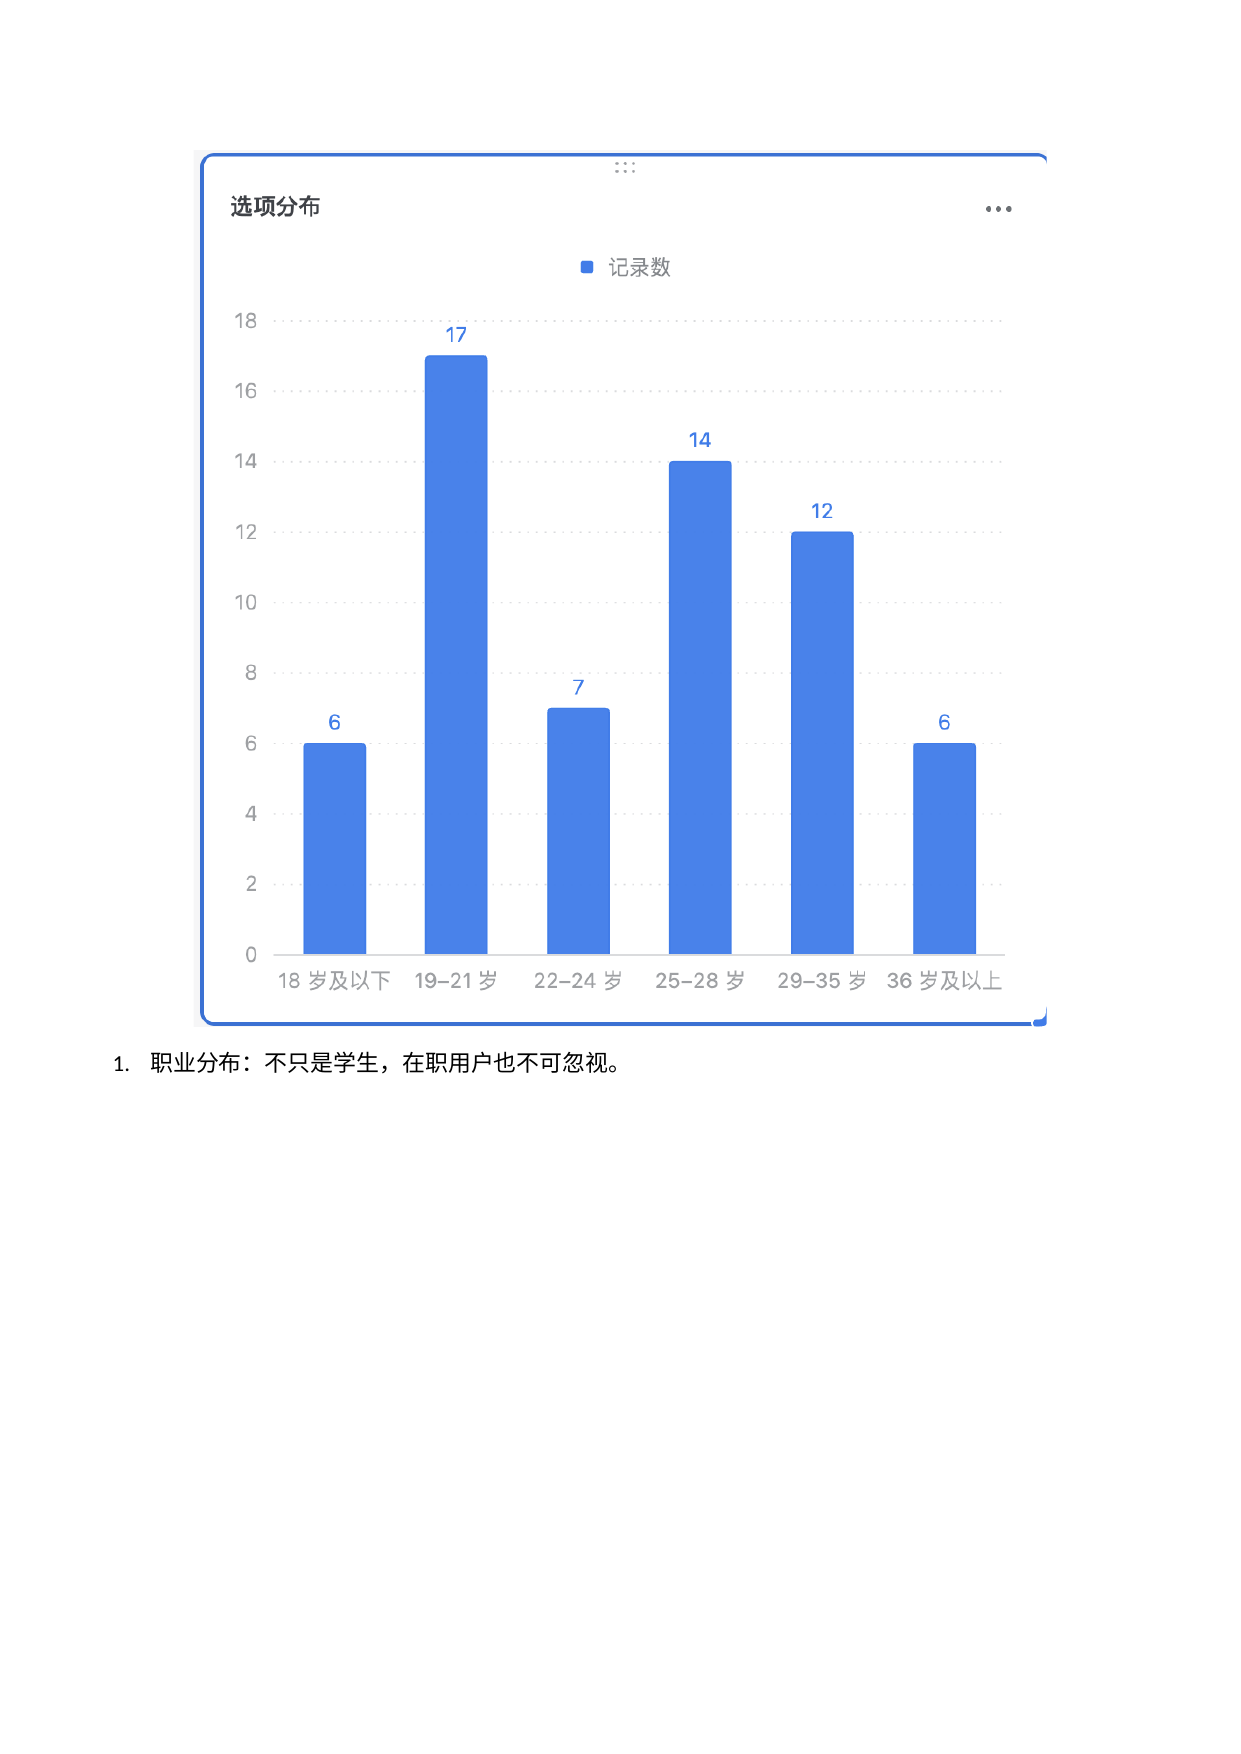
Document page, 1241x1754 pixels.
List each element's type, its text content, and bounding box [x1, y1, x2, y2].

picture [193, 150, 1047, 1027]
list 职业分布：不只是学生，在职用户也不可忽视。 [112, 1044, 1090, 1078]
